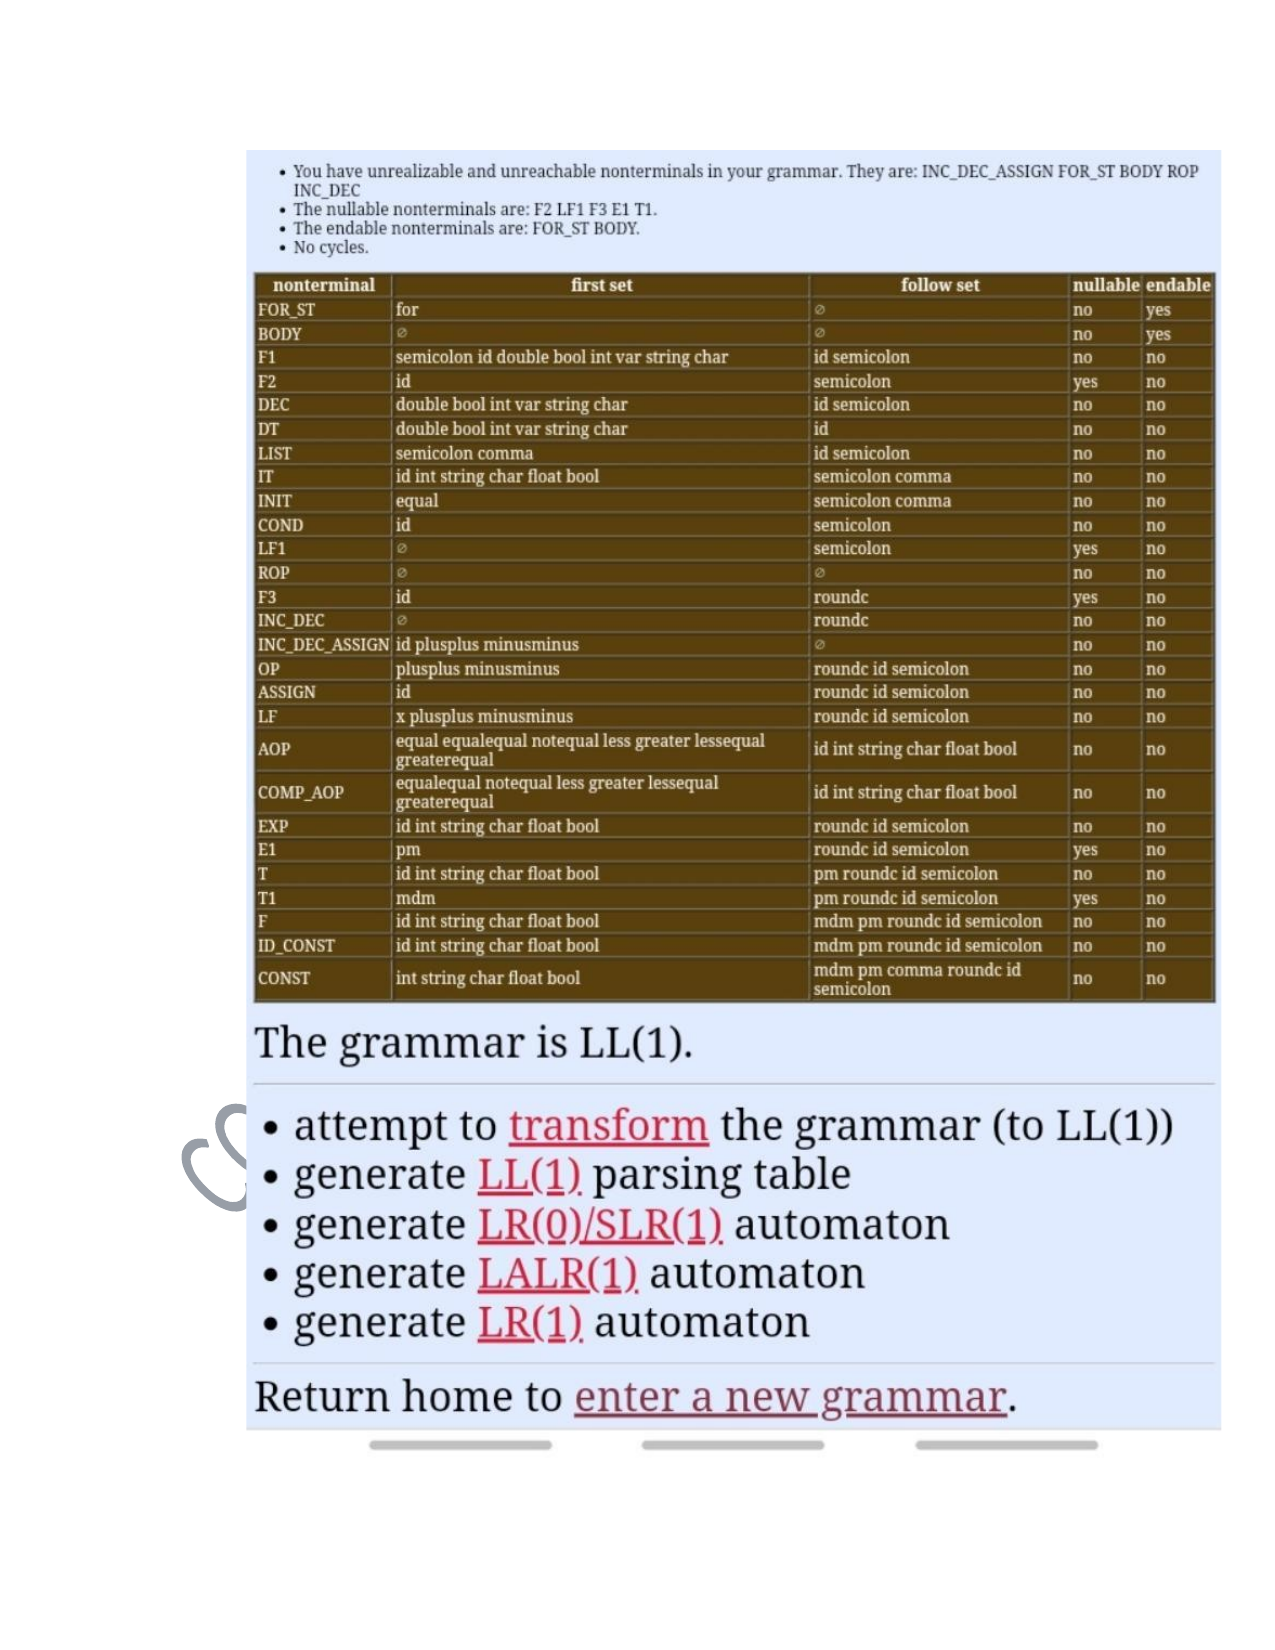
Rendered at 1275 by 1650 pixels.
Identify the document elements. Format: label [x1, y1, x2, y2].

picture [246, 150, 1222, 1463]
